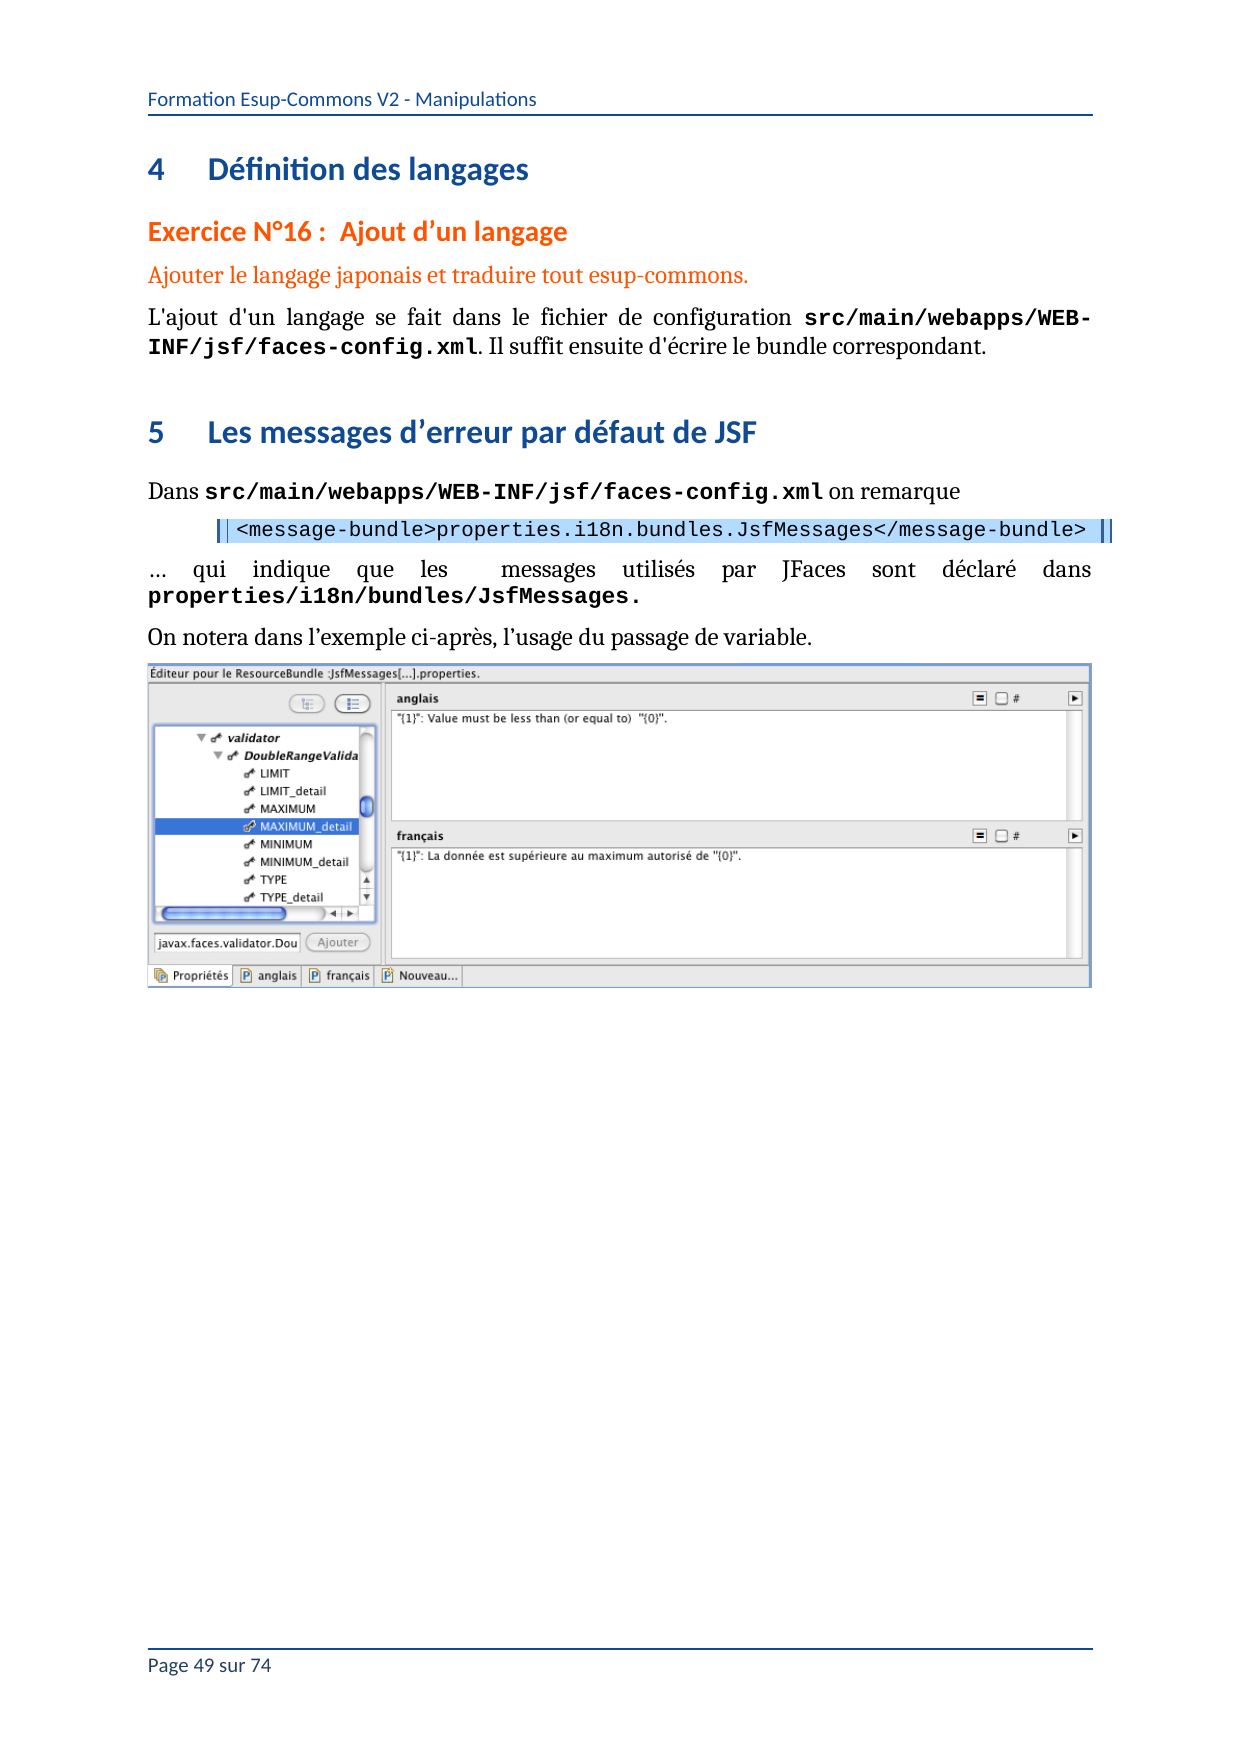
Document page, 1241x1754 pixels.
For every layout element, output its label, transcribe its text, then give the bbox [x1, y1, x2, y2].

text L'ajout d'un langage se fait dans le fichier de configuration src/main/webapps/WEB-INF/jsf/faces-config.xml. Il suffit ensuite d'écrire le bundle correspondant. [148, 303, 1093, 361]
picture [147, 663, 1092, 988]
text <message-bundle>properties.i18n.bundles.JsfMessages</message-bundle> [228, 519, 1101, 543]
text On notera dans l’exemple ci-après, l’usage du passage de variable. [148, 622, 1093, 651]
text Dans src/main/webapps/WEB-INF/jsf/faces-config.xml on remarque [148, 477, 1093, 507]
subtitle Définition des langages [148, 148, 1093, 188]
text Ajouter le langage japonais et traduire tout esup-commons. [148, 261, 1093, 290]
text … qui indique que les messages utilisés par JFaces sont déclaré dans properties/i18n/bundles/JsfMessages. [148, 555, 1093, 610]
subtitle Les messages d’erreur par défaut de JSF [148, 411, 1093, 452]
text Ajout d’un langage [148, 213, 1093, 249]
